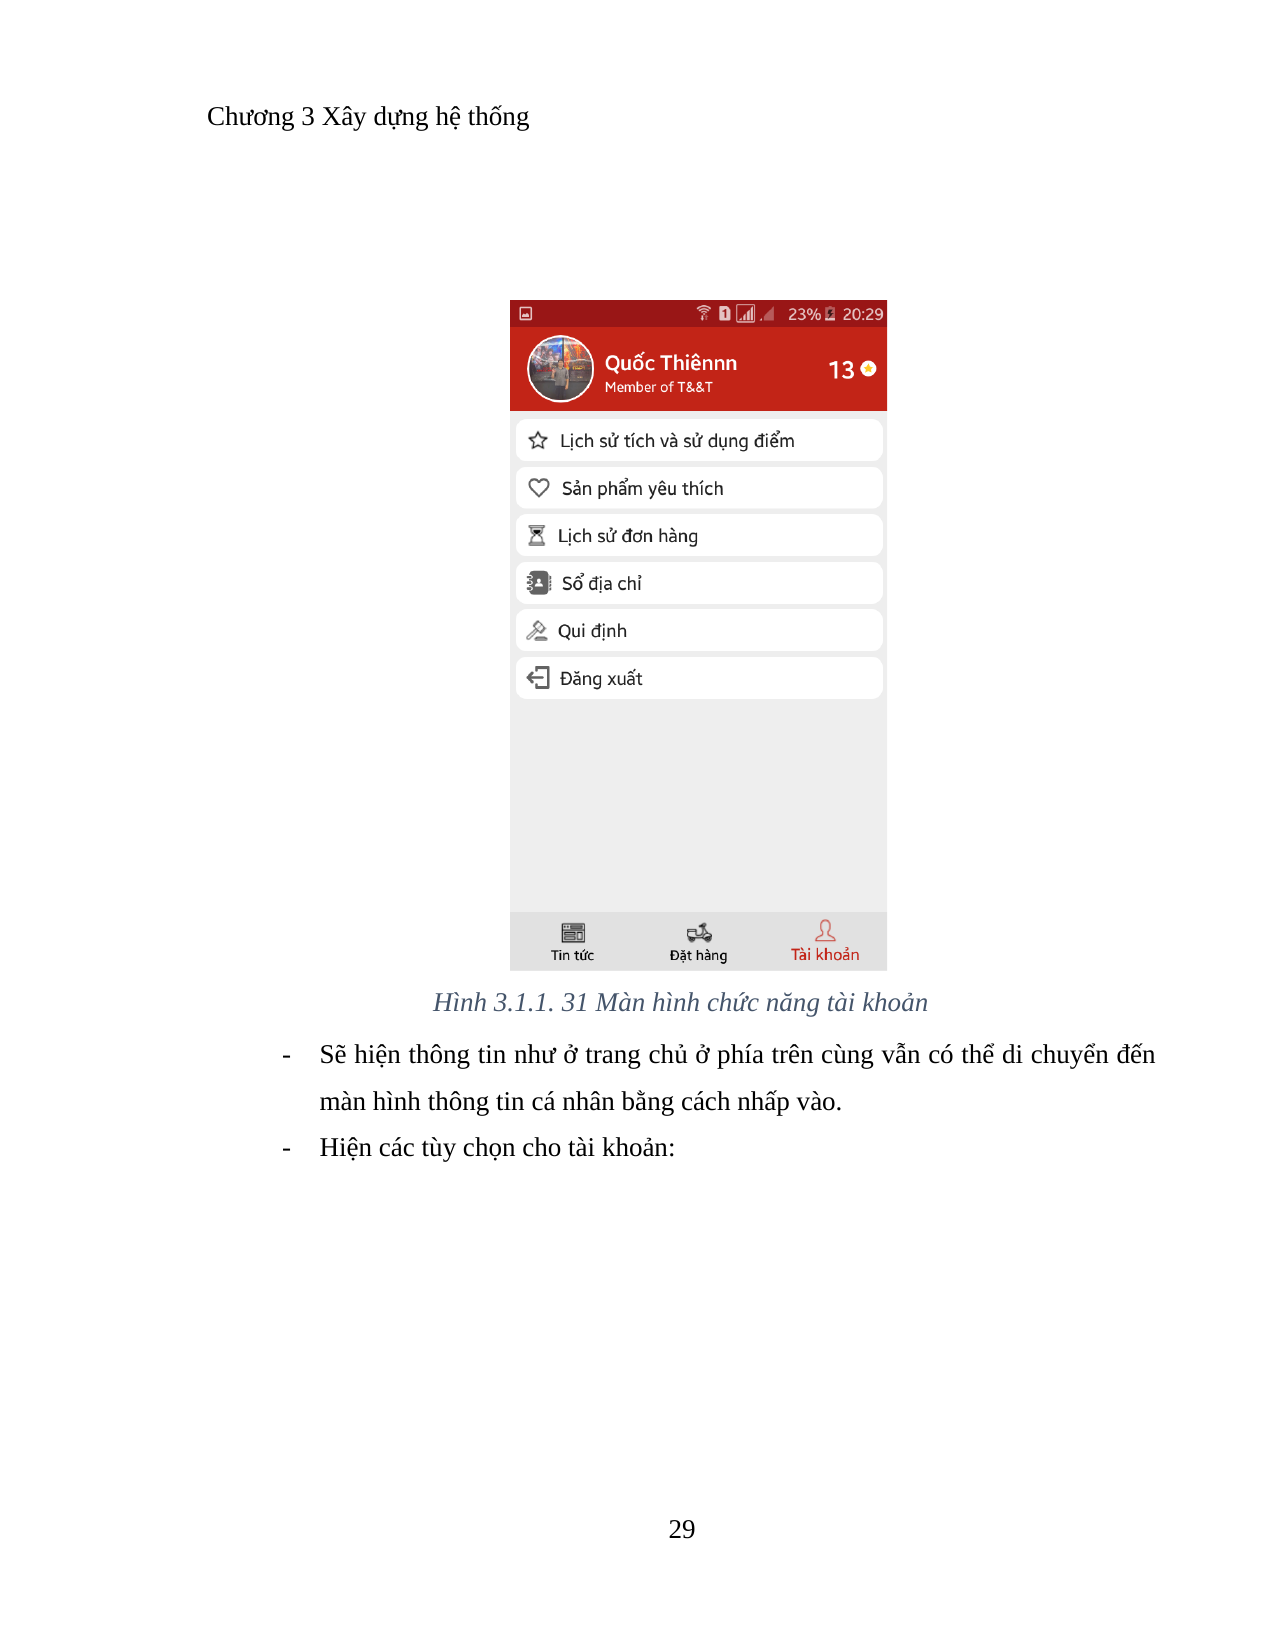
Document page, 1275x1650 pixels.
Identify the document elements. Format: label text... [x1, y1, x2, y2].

list Hiện các tùy chọn cho tài khoản: [282, 1132, 1157, 1163]
list Sẽ hiện thông tin như ở trang chủ ở phía trên cùng vẫn có thể di chuyển đến màn hình thông tin cá nhân bằng cách nhấp vào. [282, 1038, 1157, 1116]
text Hình 3.1.1. 31 Màn hình chức năng tài khoản [207, 986, 1157, 1017]
picture [510, 300, 888, 971]
